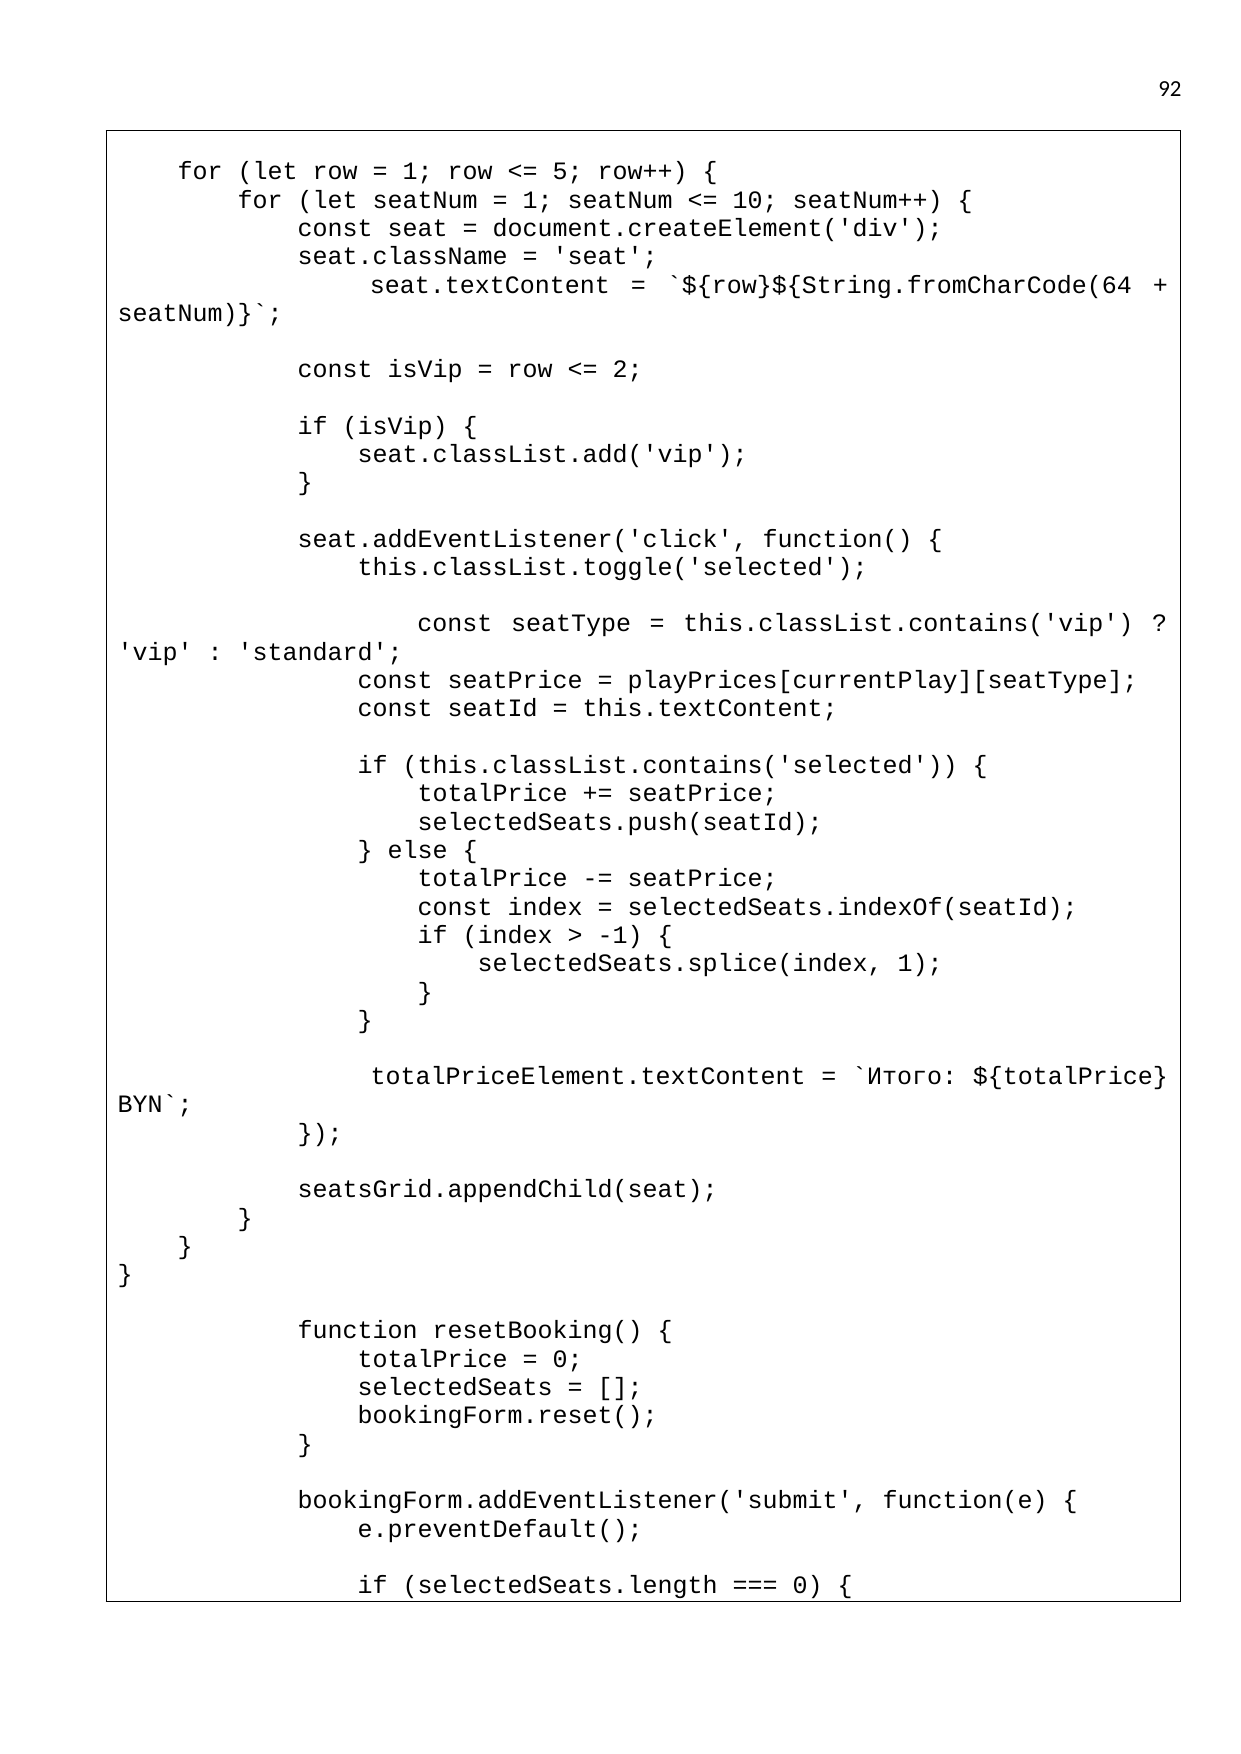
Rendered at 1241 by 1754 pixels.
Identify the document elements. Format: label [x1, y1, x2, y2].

table_header [107, 131, 1180, 1601]
